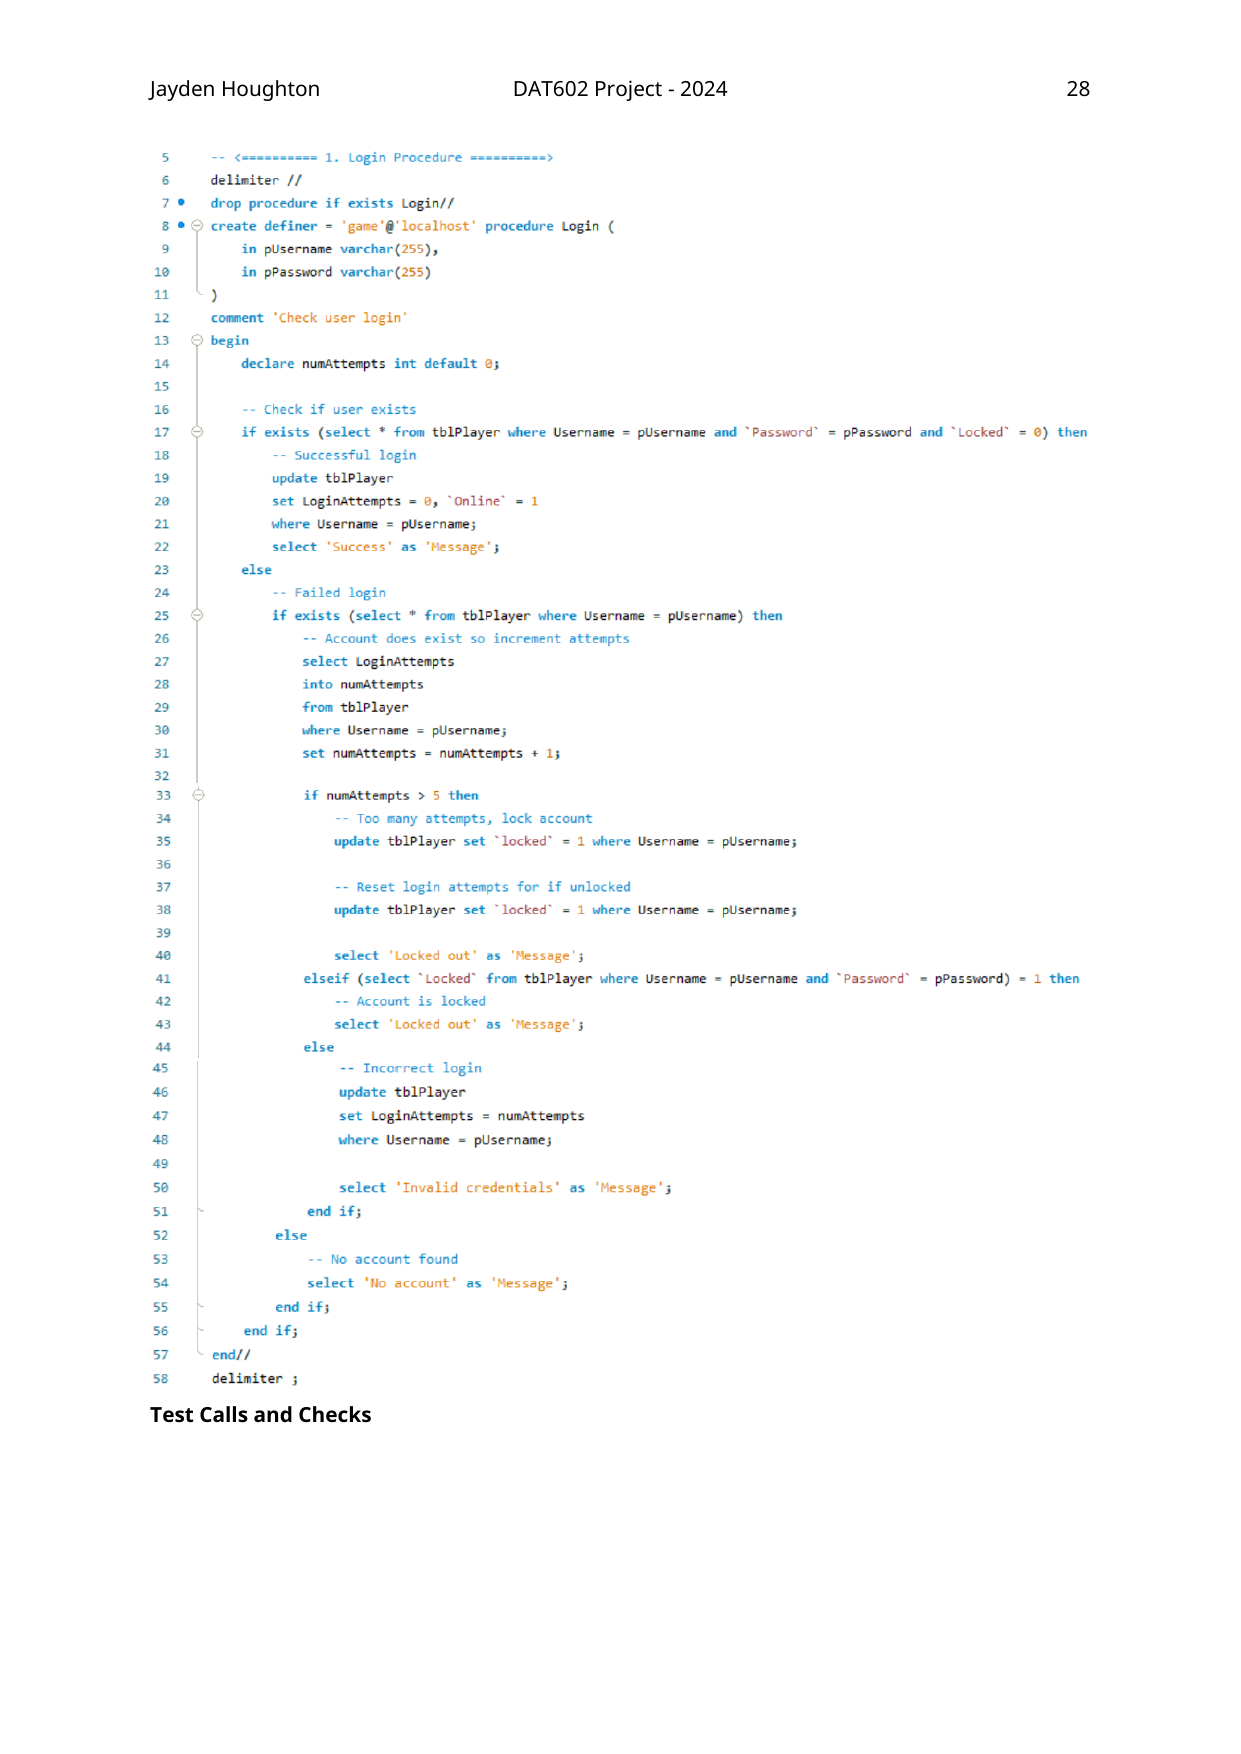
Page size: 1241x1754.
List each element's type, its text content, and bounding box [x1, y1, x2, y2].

picture [151, 1061, 831, 1386]
picture [150, 150, 1091, 783]
text Test Calls and Checks [150, 1400, 1090, 1428]
picture [150, 786, 1090, 1058]
